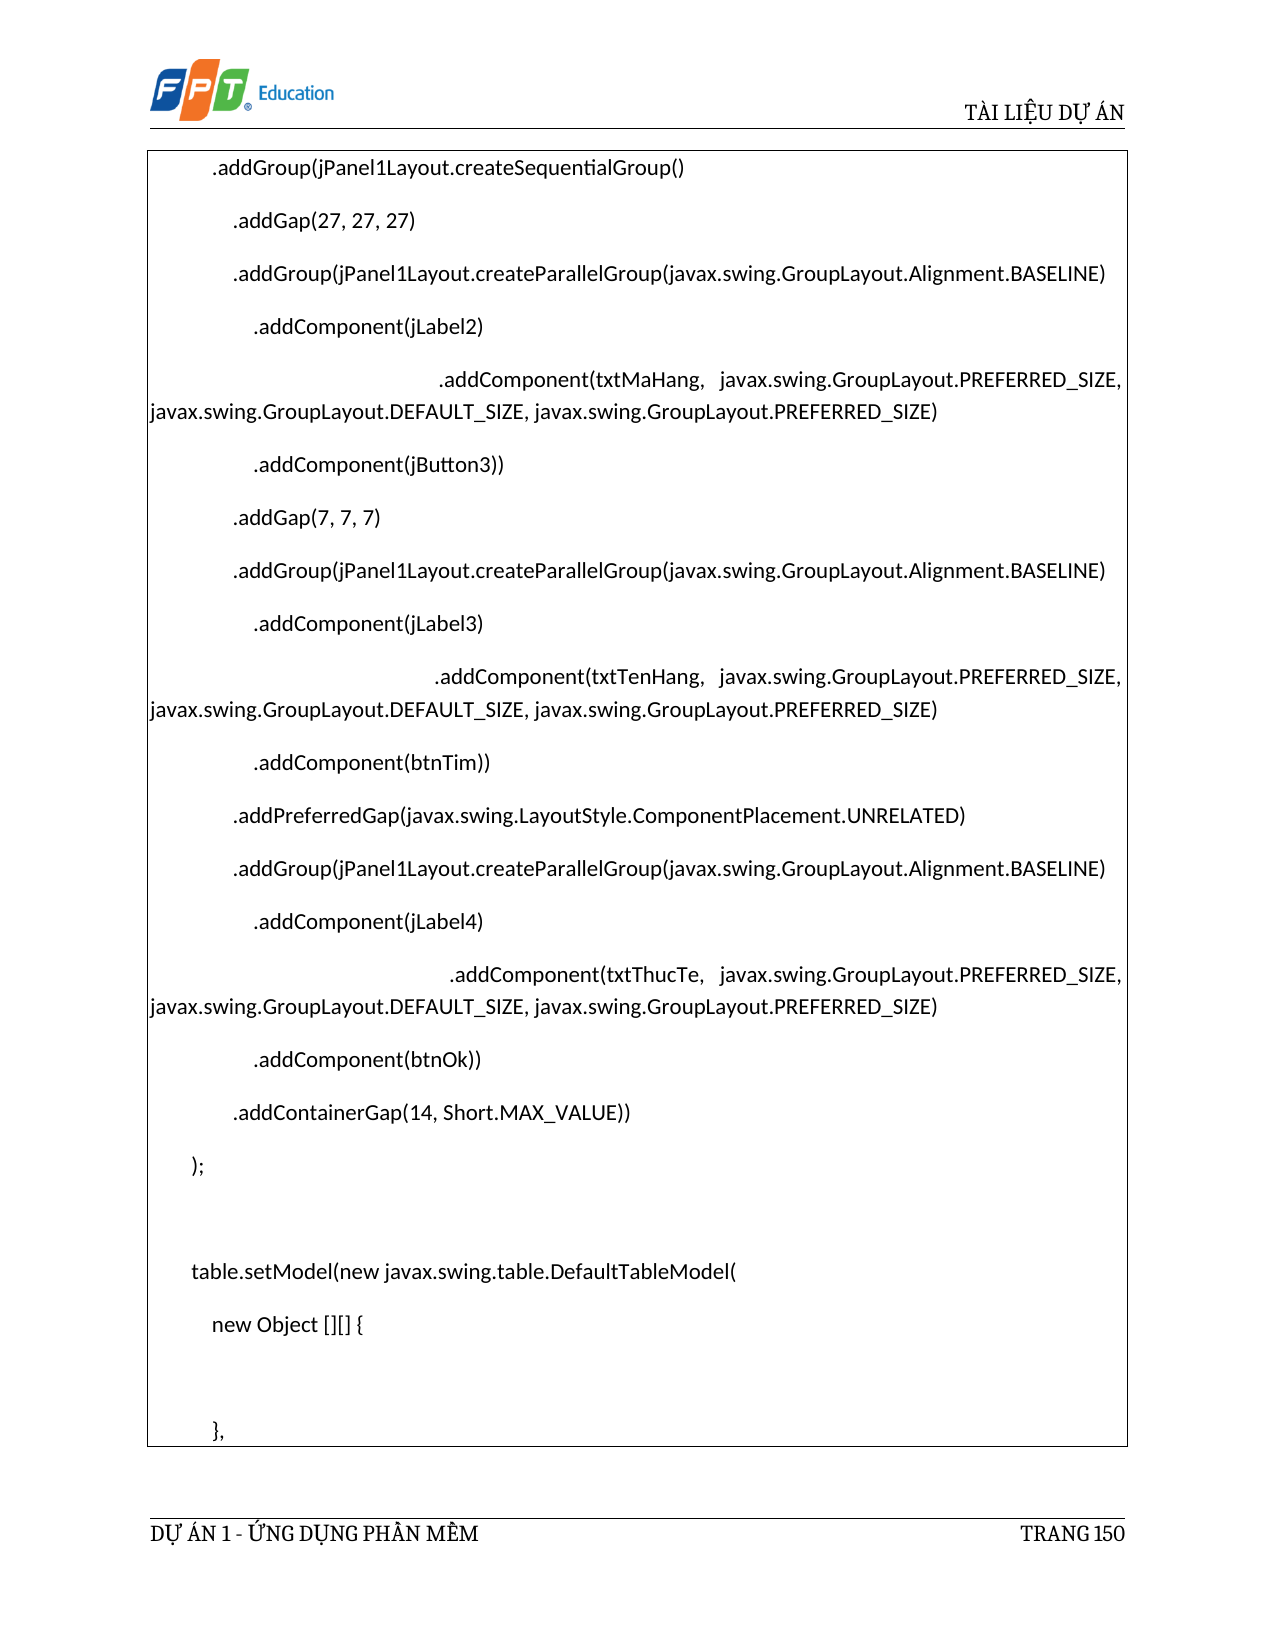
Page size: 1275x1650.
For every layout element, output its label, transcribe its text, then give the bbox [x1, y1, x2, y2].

text new Object [][] { [148, 1307, 1127, 1338]
text .addComponent(jLabel3) [148, 606, 1127, 637]
text .addPreferredGap(javax.swing.LayoutStyle.ComponentPlacement.UNRELATED) [148, 798, 1127, 829]
text table.setModel(new javax.swing.table.DefaultTableModel( [148, 1254, 1127, 1285]
text .addGroup(jPanel1Layout.createParallelGroup(javax.swing.GroupLayout.Alignment.BASELINE) [148, 553, 1127, 584]
text .addComponent(btnOk)) [148, 1042, 1127, 1073]
text .addGroup(jPanel1Layout.createSequentialGroup() [148, 151, 1127, 181]
text .addComponent(txtThucTe, javax.swing.GroupLayout.PREFERRED_SIZE, javax.swing.GroupLayout.DEFAULT_SIZE, javax.swing.GroupLayout.PREFERRED_SIZE) [148, 957, 1127, 1020]
text .addGroup(jPanel1Layout.createParallelGroup(javax.swing.GroupLayout.Alignment.BASELINE) [148, 256, 1127, 287]
text .addGroup(jPanel1Layout.createParallelGroup(javax.swing.GroupLayout.Alignment.BASELINE) [148, 851, 1127, 882]
text ); [148, 1148, 1127, 1179]
text .addComponent(txtMaHang, javax.swing.GroupLayout.PREFERRED_SIZE, javax.swing.GroupLayout.DEFAULT_SIZE, javax.swing.GroupLayout.PREFERRED_SIZE) [148, 362, 1127, 425]
picture [150, 59, 336, 121]
text .addGap(27, 27, 27) [148, 203, 1127, 234]
text .addComponent(jLabel4) [148, 904, 1127, 935]
text .addGap(7, 7, 7) [148, 500, 1127, 531]
text }, [148, 1413, 1127, 1446]
text .addComponent(txtTenHang, javax.swing.GroupLayout.PREFERRED_SIZE, javax.swing.GroupLayout.DEFAULT_SIZE, javax.swing.GroupLayout.PREFERRED_SIZE) [148, 659, 1127, 723]
text .addComponent(jLabel2) [148, 309, 1127, 340]
text .addComponent(btnTim)) [148, 744, 1127, 776]
text .addContainerGap(14, Short.MAX_VALUE)) [148, 1095, 1127, 1126]
text .addComponent(jButton3)) [148, 447, 1127, 478]
